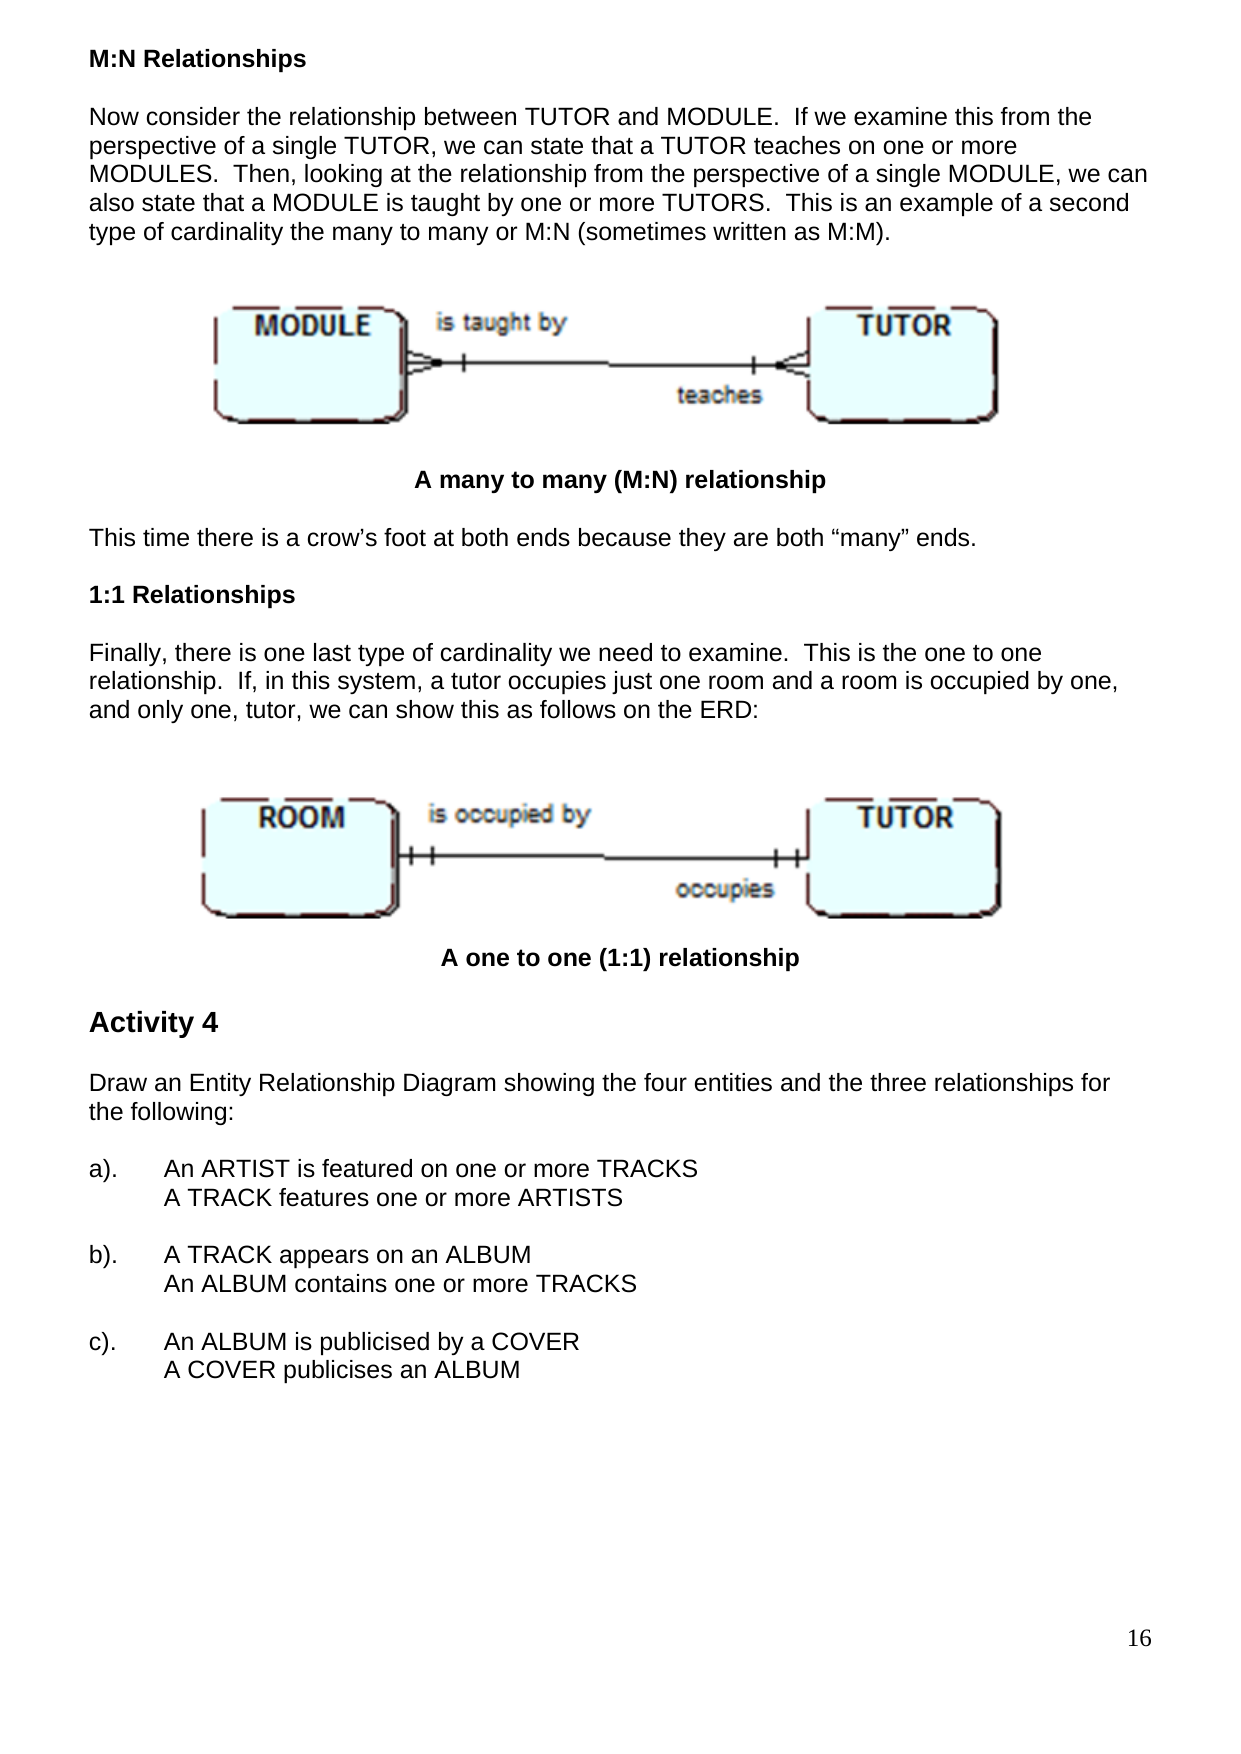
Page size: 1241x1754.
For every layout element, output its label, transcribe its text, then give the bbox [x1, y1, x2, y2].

text A one to one (1:1) relationship [89, 943, 1152, 972]
text An ALBUM contains one or more TRACKS [89, 1269, 1152, 1298]
text c). An ALBUM is publicised by a COVER [89, 1326, 1152, 1355]
text A many to many (M:N) relationship [89, 465, 1152, 494]
text Activity 4 [89, 1005, 1152, 1039]
text Finally, there is one last type of cardinality we need to examine. This is the one to one relationship. If, in this system, a tutor occupies just one room and a room is occupied by one, and only one, tutor, we can show this as follows on the ERD: [89, 637, 1152, 724]
text A COVER publicises an ALBUM [89, 1355, 1152, 1384]
text b). A TRACK appears on an ALBUM [89, 1240, 1152, 1269]
text Now consider the relationship between TUTOR and MODULE. If we examine this from the perspective of a single TUTOR, we can state that a TUTOR teaches on one or more MODULES. Then, looking at the relationship from the perspective of a single MODULE, we can also state that a MODULE is taught by one or more TUTORS. This is an example of a second type of cardinality the many to many or M:N (sometimes written as M:M). [89, 102, 1152, 246]
text A TRACK features one or more ARTISTS [89, 1183, 1152, 1211]
text M:N Relationships [89, 44, 1152, 73]
text 1:1 Relationships [89, 580, 1152, 609]
text Draw an Entity Relationship Diagram showing the four entities and the three relationships for the following: [89, 1068, 1152, 1125]
picture [198, 274, 1043, 465]
text a). An ARTIST is featured on one or more TRACKS [89, 1154, 1152, 1183]
text This time there is a crow’s foot at both ends because they are both “many” ends. [89, 522, 1152, 551]
picture [187, 752, 1053, 944]
